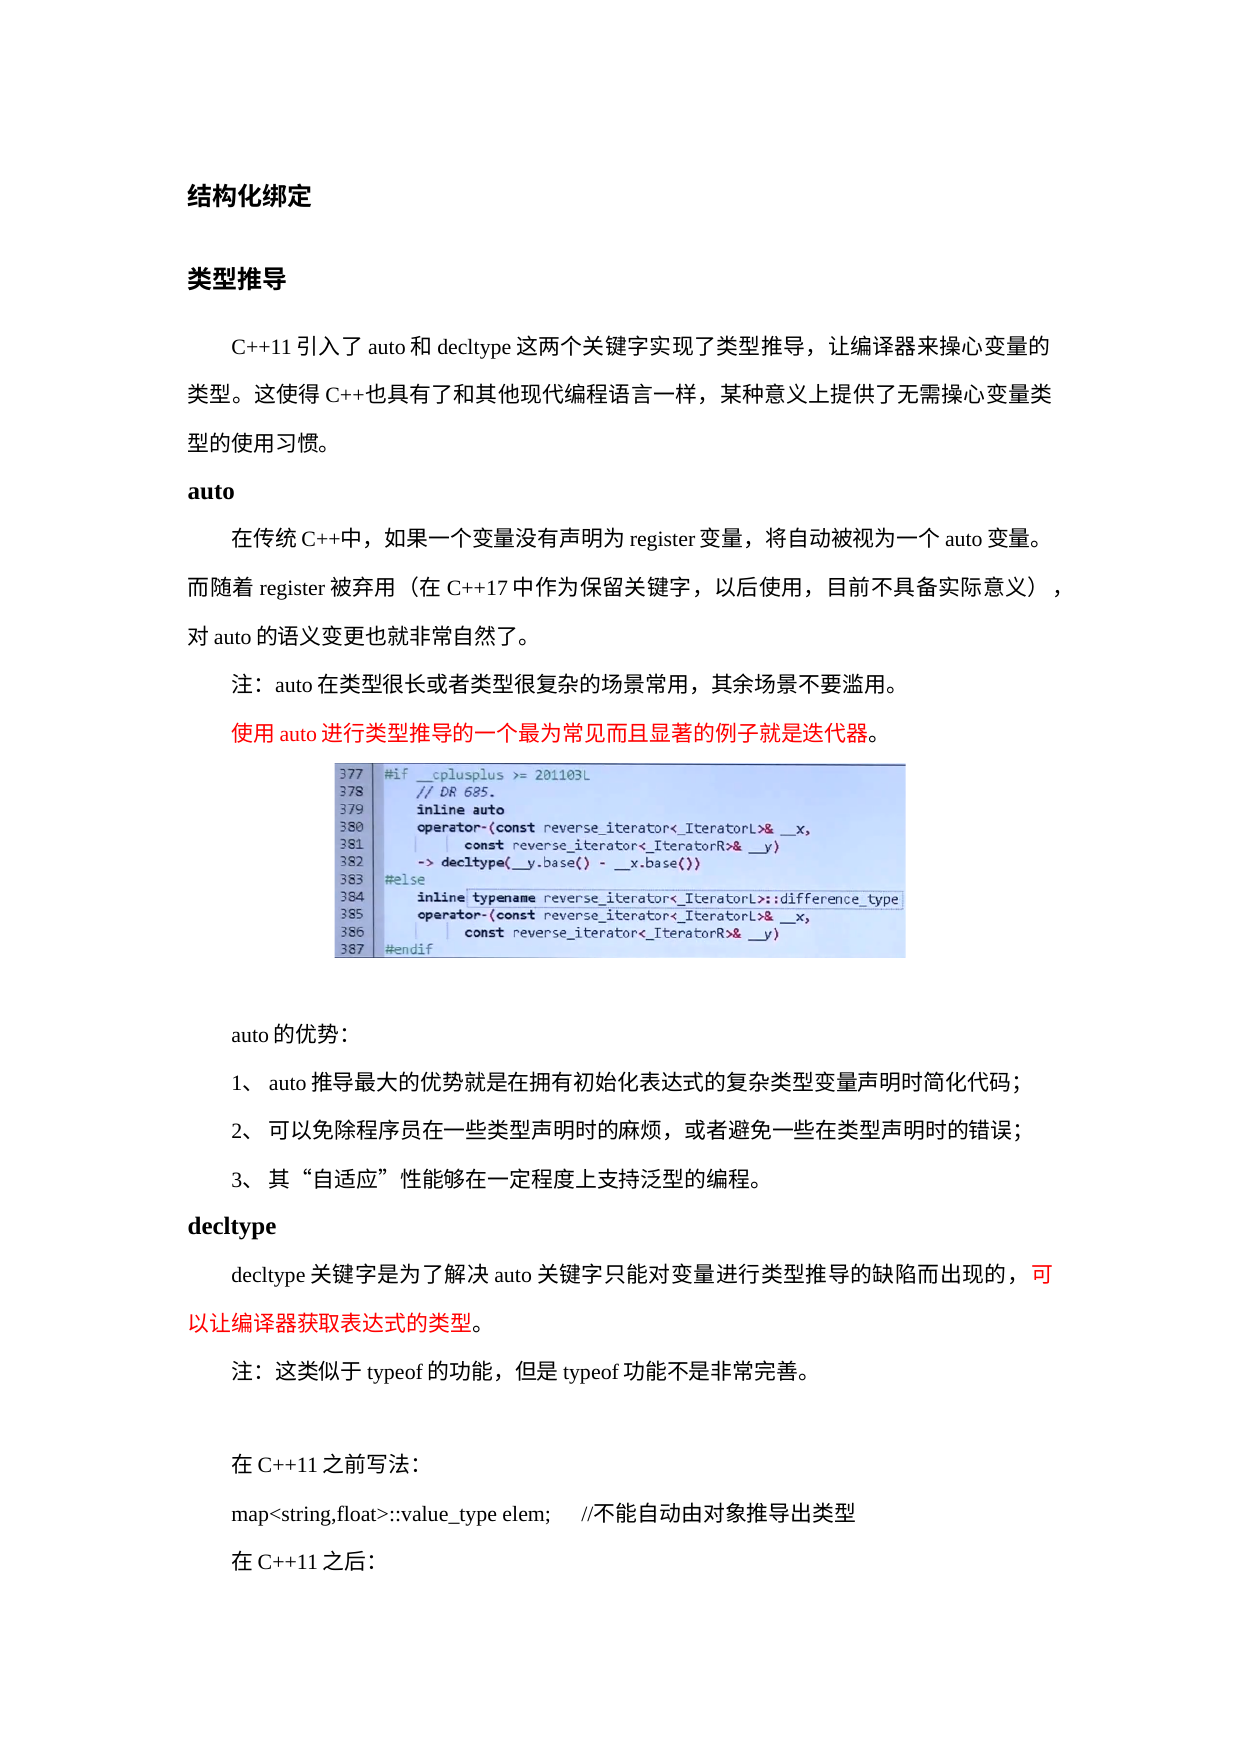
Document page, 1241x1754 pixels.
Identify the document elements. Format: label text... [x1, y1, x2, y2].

text decltype关键字是为了解决auto关键字只能对变量进行类型推导的缺陷而出现的，可以让编译器获取表达式的类型。 [187, 1256, 1053, 1338]
subtitle 类型推导 [187, 245, 1053, 310]
text 在C++11之前写法： [187, 1447, 1053, 1479]
subtitle decltype [187, 1209, 1053, 1242]
text 在传统C++中，如果一个变量没有声明为register变量，将自动被视为一个auto变量。而随着register被弃用（在C++17中作为保留关键字，以后使用，目前不具备实际意义），对auto的语义变更也就非常自然了。 [187, 521, 1053, 651]
text 使用auto进行类型推导的一个最为常见而且显著的例子就是迭代器。 [187, 715, 1053, 748]
text map<string,float>::value_type elem; //不能自动由对象推导出类型 [187, 1495, 1053, 1528]
subtitle 结构化绑定 [187, 162, 1053, 227]
text C++11引入了auto和decltype这两个关键字实现了类型推导，让编译器来操心变量的类型。这使得C++也具有了和其他现代编程语言一样，某种意义上提供了无需操心变量类型的使用习惯。 [187, 328, 1053, 458]
text 注：auto在类型很长或者类型很复杂的场景常用，其余场景不要滥用。 [187, 667, 1053, 699]
text auto的优势： [187, 1016, 1053, 1049]
list auto推导最大的优势就是在拥有初始化表达式的复杂类型变量声明时简化代码； [231, 1064, 1053, 1097]
list 可以免除程序员在一些类型声明时的麻烦，或者避免一些在类型声明时的错误； [231, 1113, 1053, 1145]
text 注：这类似于typeof的功能，但是typeof功能不是非常完善。 [187, 1353, 1053, 1386]
subtitle auto [187, 474, 1053, 507]
picture [334, 763, 906, 958]
text 在C++11之后： [187, 1543, 1053, 1576]
list 其“自适应”性能够在一定程度上支持泛型的编程。 [231, 1161, 1053, 1194]
